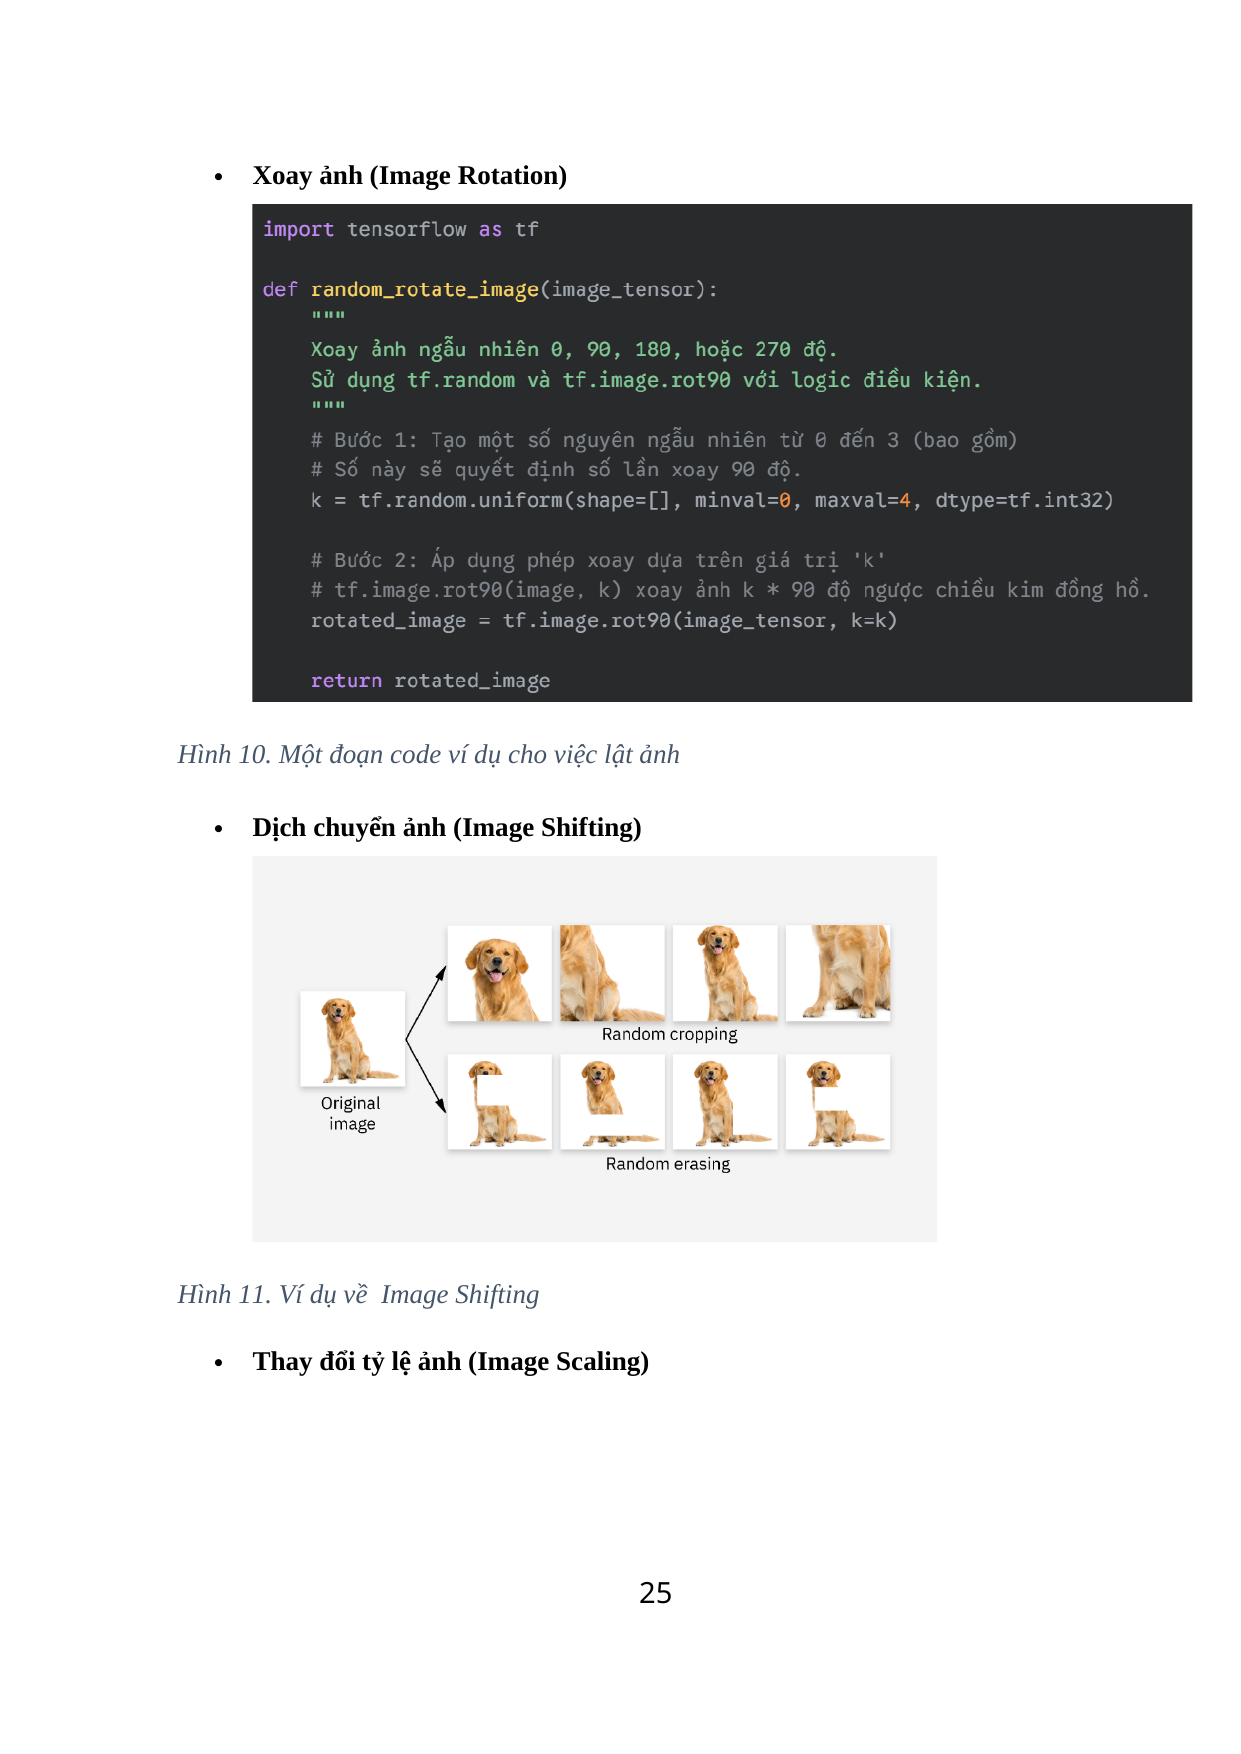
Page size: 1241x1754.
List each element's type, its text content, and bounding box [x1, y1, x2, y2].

text Hình 10. Một đoạn code ví dụ cho việc lật ảnh [177, 738, 1063, 769]
list Thay đổi tỷ lệ ảnh (Image Scaling) [215, 1346, 1063, 1377]
picture [252, 204, 1193, 702]
text Hình 11. Ví dụ về Image Shifting [177, 1278, 1063, 1309]
picture [252, 856, 938, 1242]
